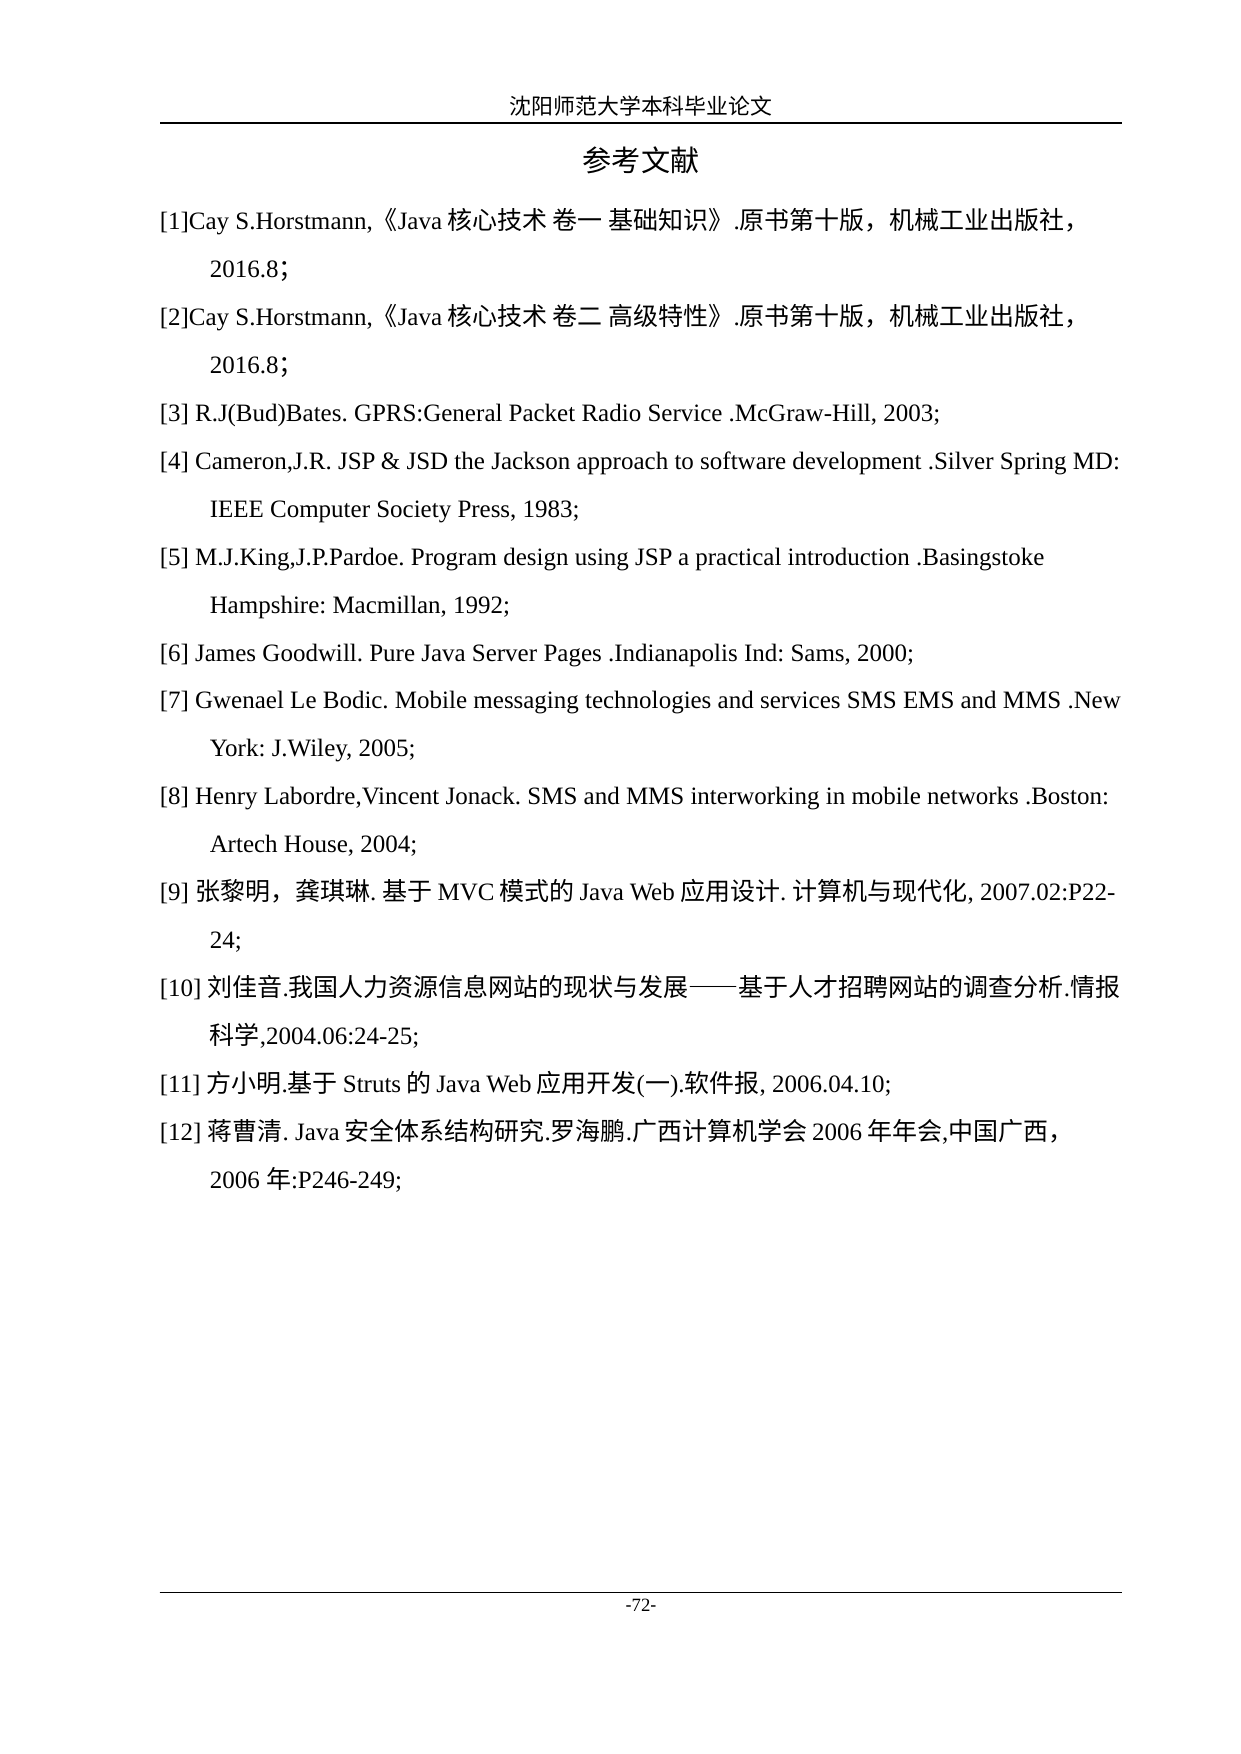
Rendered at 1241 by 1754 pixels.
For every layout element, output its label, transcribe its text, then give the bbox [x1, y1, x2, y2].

text [12] 蒋曹清. Java安全体系结构研究.罗海鹏.广西计算机学会2006年年会,中国广西，2006 年:P246-249; [159, 1102, 1122, 1198]
text [9] 张黎明，龚琪琳. 基于MVC模式的Java Web应用设计. 计算机与现代化, 2007.02:P22-24; [159, 862, 1122, 958]
subtitle 参考文献 [159, 126, 1122, 191]
text [1]Cay S.Horstmann,《Java核心技术 卷一 基础知识》.原书第十版，机械工业出版社，2016.8； [159, 191, 1122, 287]
text [8] Henry Labordre,Vincent Jonack. SMS and MMS interworking in mobile networks .Boston: Artech House, 2004; [159, 766, 1122, 862]
text [2]Cay S.Horstmann,《Java核心技术 卷二 高级特性》.原书第十版，机械工业出版社，2016.8； [159, 287, 1122, 383]
text [5] M.J.King,J.P.Pardoe. Program design using JSP a practical introduction .Basingstoke Hampshire: Macmillan, 1992; [159, 527, 1122, 623]
text [11] 方小明.基于Struts的Java Web应用开发(一).软件报, 2006.04.10; [159, 1054, 1122, 1102]
text [7] Gwenael Le Bodic. Mobile messaging technologies and services SMS EMS and MMS .New York: J.Wiley, 2005; [159, 671, 1122, 766]
text [10] 刘佳音.我国人力资源信息网站的现状与发展——基于人才招聘网站的调查分析.情报科学,2004.06:24-25; [159, 958, 1122, 1054]
text [3] R.J(Bud)Bates. GPRS:General Packet Radio Service .McGraw-Hill, 2003; [159, 383, 1122, 431]
text [4] Cameron,J.R. JSP & JSD the Jackson approach to software development .Silver Spring MD: IEEE Computer Society Press, 1983; [159, 431, 1122, 527]
text [6] James Goodwill. Pure Java Server Pages .Indianapolis Ind: Sams, 2000; [159, 623, 1122, 671]
